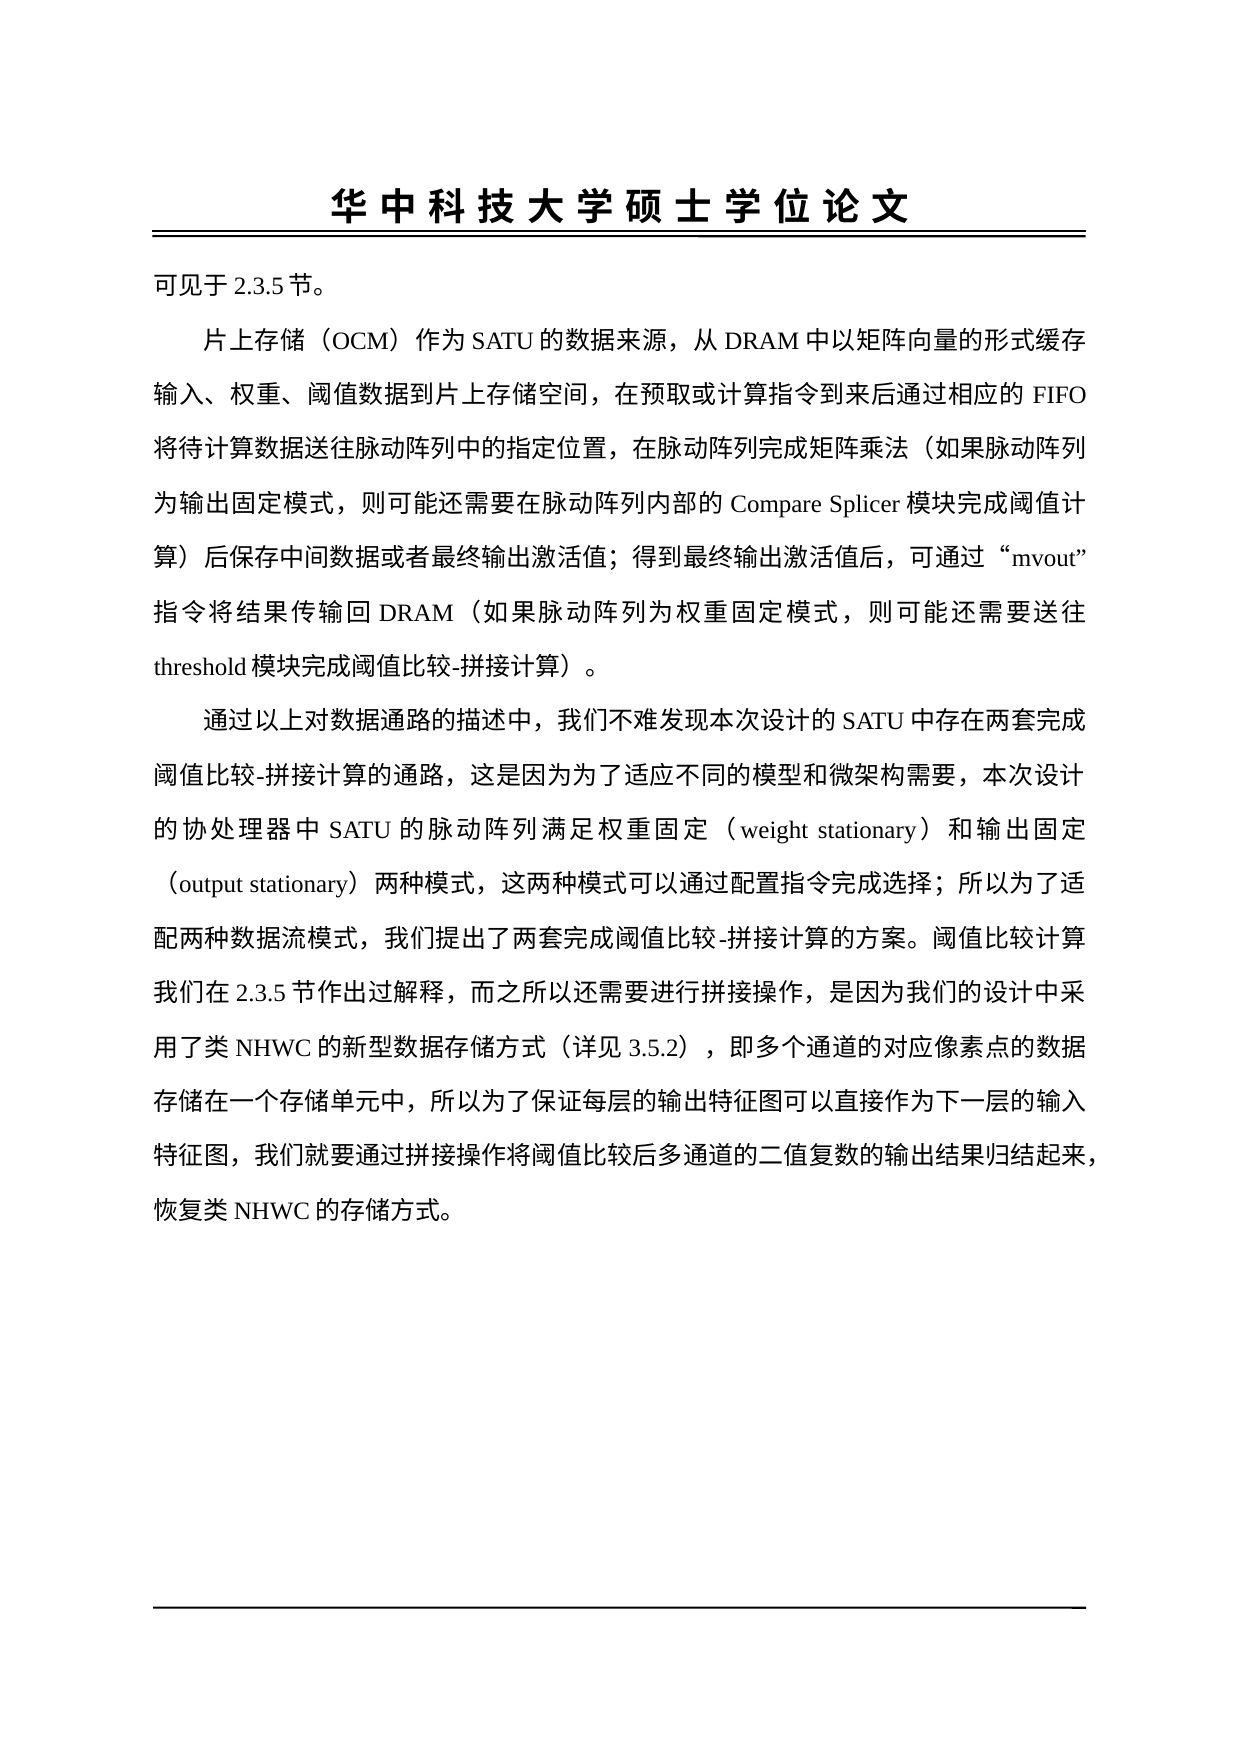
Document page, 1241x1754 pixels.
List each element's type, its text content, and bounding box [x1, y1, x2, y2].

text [153, 266, 1087, 302]
text 通过以上对数据通路的描述中，我们不难发现本次设计的SATU中存在两套完成 阈值比较-拼接计算的通路，这是因为为了适应不同的模型和微架构需要，本次设计的协处理器中SATU的脉动阵列满足权重固定（weight stationary）和输出固定（output stationary）两种模式，这两种模式可以通过配置指令完成选择；所以为了适配两种数据流模式，我们提出了两套完成阈值比较-拼接计算的方案。阈值比较计算我们在2.3.5节作出过解释，而之所以还需要进行拼接操作，是因为我们的设计中采用了类NHWC的新型数据存储方式（详见3.5.2），即多个通道的对应像素点的数据存储在一个存储单元中，所以为了保证每层的输出特征图可以直接作为下一层的输入特征图，我们就要通过拼接操作将阈值比较后多通道的二值复数的输出结果归结起来，恢复类NHWC的存储方式。 [153, 701, 1087, 1226]
text 片上存储（OCM）作为SATU的数据来源，从DRAM中以矩阵向量的形式缓存输入、权重、阈值数据到片上存储空间，在预取或计算指令到来后通过相应的FIFO将待计算数据送往脉动阵列中的指定位置，在脉动阵列完成矩阵乘法（如果脉动阵列为输出固定模式，则可能还需要在脉动阵列内部的Compare Splicer模块完成阈值计算）后保存中间数据或者最终输出激活值；得到最终输出激活值后，可通过“mvout”指令将结果传输回DRAM（如果脉动阵列为权重固定模式，则可能还需要送往threshold模块完成阈值比较-拼接计算）。 [153, 320, 1087, 683]
